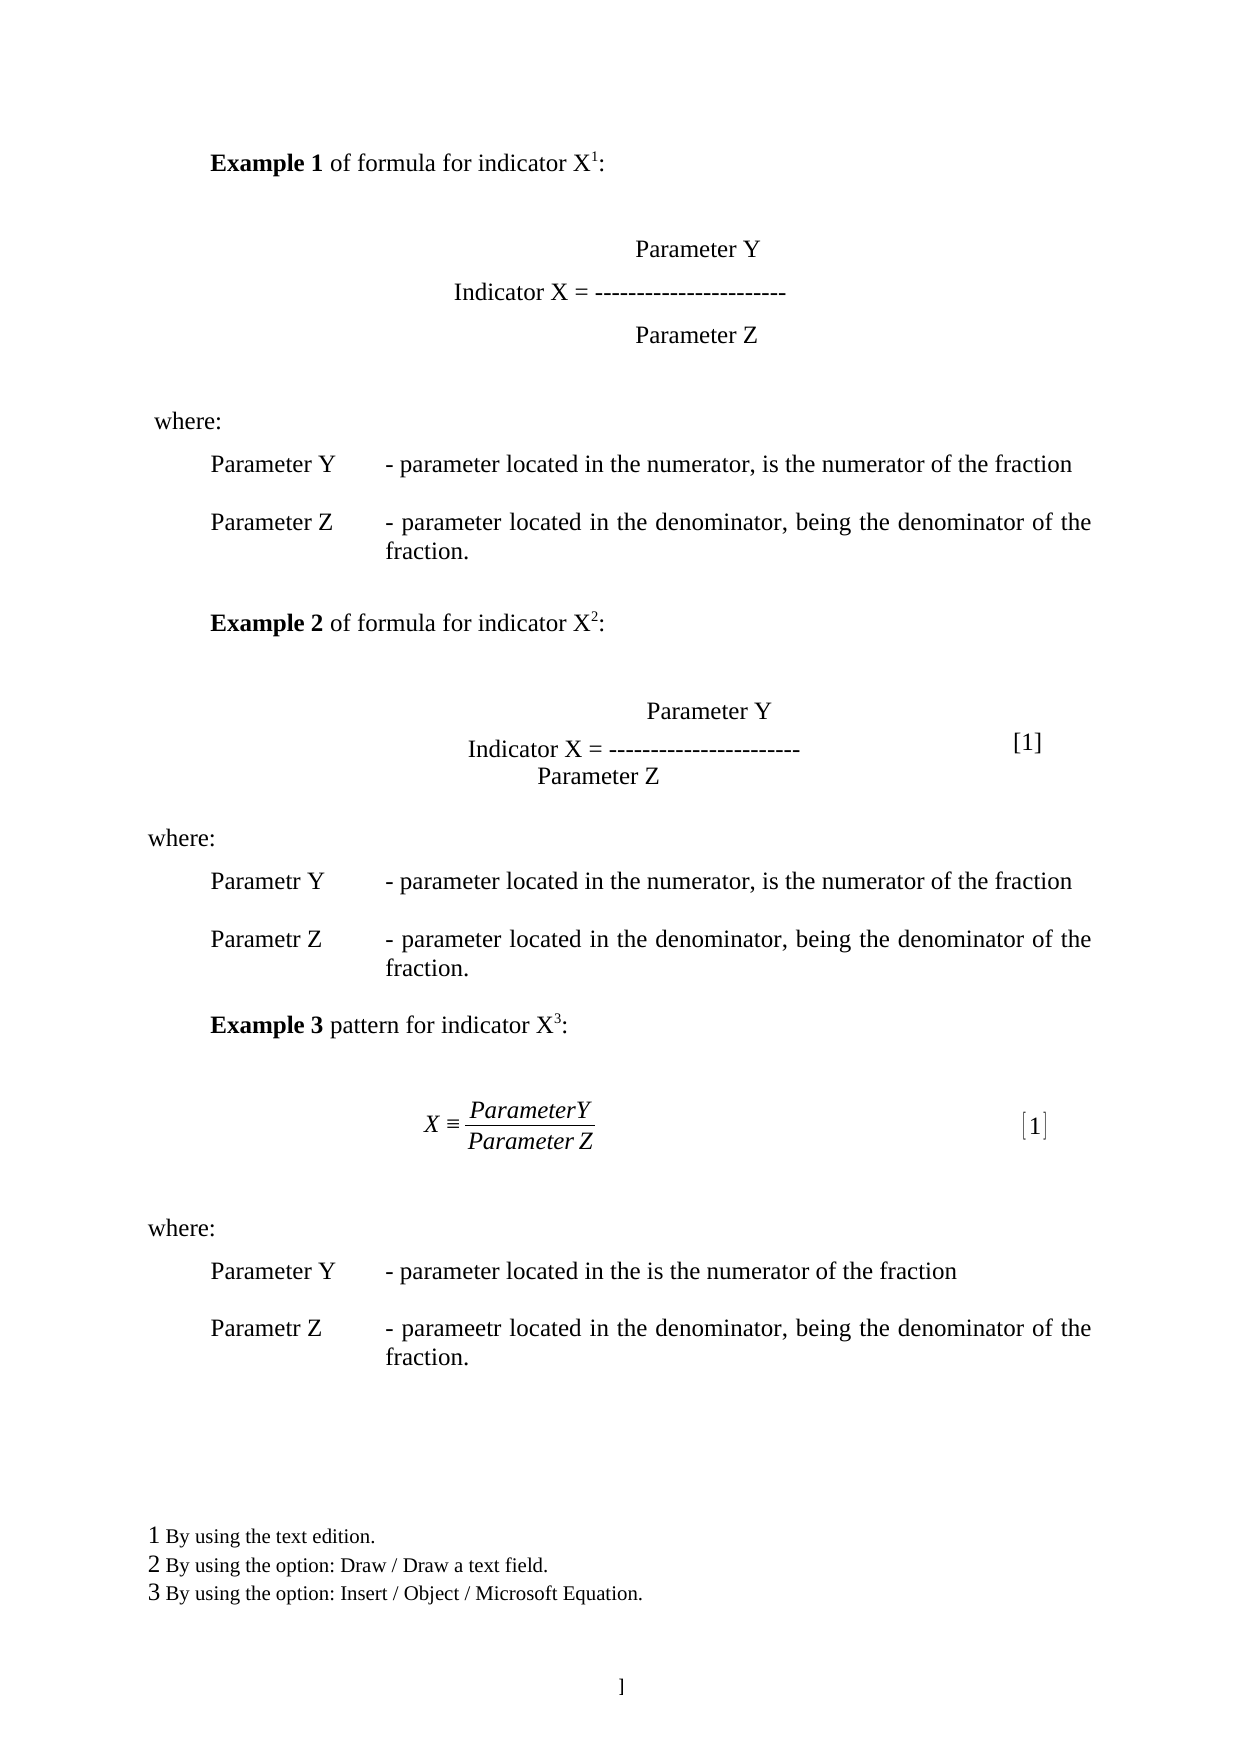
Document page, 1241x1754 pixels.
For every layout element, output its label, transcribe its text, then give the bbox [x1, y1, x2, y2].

text Indicator X = ----------------------- [148, 277, 1092, 306]
text Parameter Z - parameter located in the denominator, being the denominator of the fraction. [210, 507, 1092, 564]
text Example 3 pattern for indicator X: [148, 1010, 1092, 1039]
text where: [148, 823, 1092, 852]
text Parametr Y - parameter located in the numerator, is the numerator of the fraction [210, 866, 1092, 895]
text Parameter Z [148, 320, 1092, 349]
text Parametr Z - parameetr located in the denominator, being the denominator of the fraction. [210, 1313, 1092, 1371]
text Example 1 of formula for indicator X: [148, 148, 1092, 176]
text Parameter Y - parameter located in the is the numerator of the fraction [210, 1256, 1092, 1285]
text where: [148, 406, 1092, 435]
text Example 2 of formula for indicator X: [148, 608, 1092, 636]
text where: [148, 1213, 1092, 1242]
text Parameter Y - parameter located in the numerator, is the numerator of the fraction [210, 449, 1092, 478]
text Parameter Y [148, 191, 1092, 263]
text Parametr Z - parameter located in the denominator, being the denominator of the fraction. [210, 924, 1092, 981]
